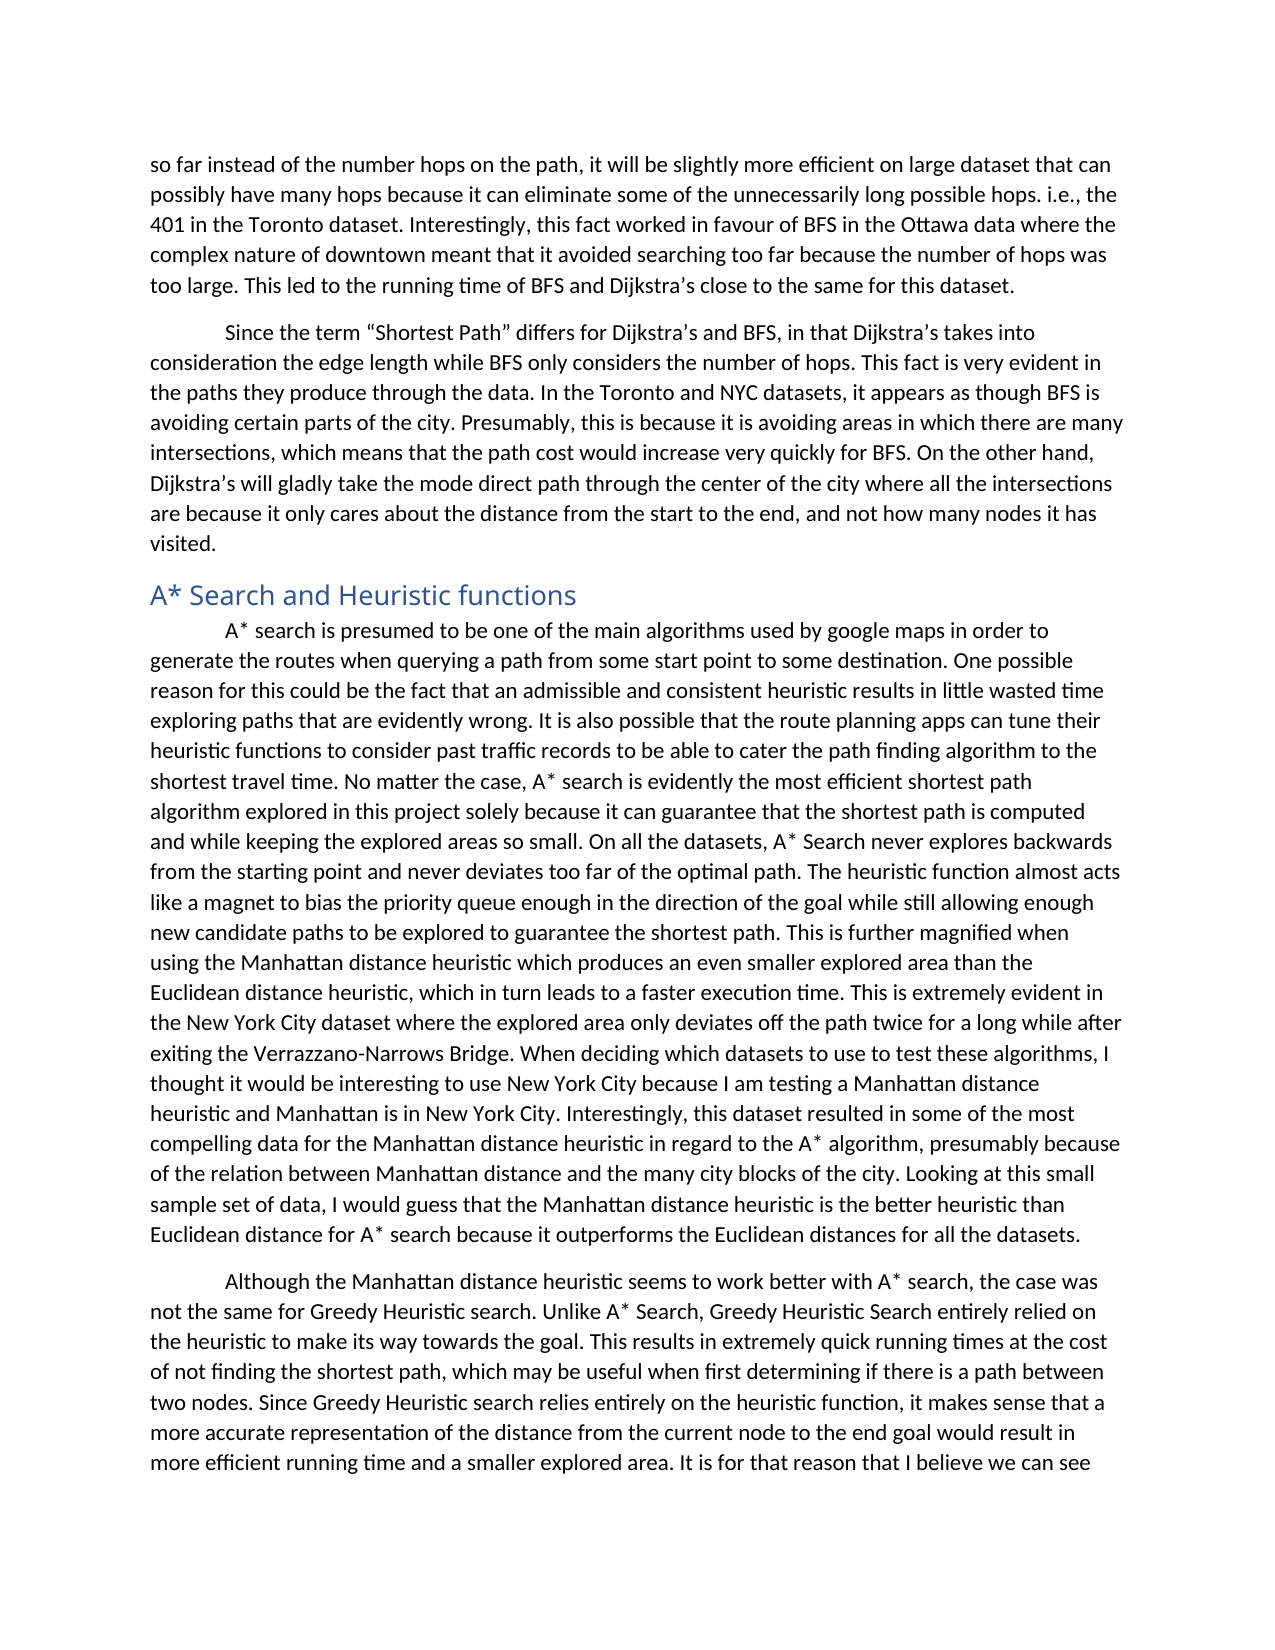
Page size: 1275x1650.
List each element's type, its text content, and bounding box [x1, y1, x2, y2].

text Since the term “Shortest Path” differs for Dijkstra’s and BFS, in that Dijkstra’s takes into consideration the edge length while BFS only considers the number of hops. This fact is very evident in the paths they produce through the data. In the Toronto and NYC datasets, it appears as though BFS is avoiding certain parts of the city. Presumably, this is because it is avoiding areas in which there are many intersections, which means that the path cost would increase very quickly for BFS. On the other hand, Dijkstra’s will gladly take the mode direct path through the center of the city where all the intersections are because it only cares about the distance from the start to the end, and not how many nodes it has visited. [150, 318, 1125, 557]
text A* search is presumed to be one of the main algorithms used by google maps in order to generate the routes when querying a path from some start point to some destination. One possible reason for this could be the fact that an admissible and consistent heuristic results in little wasted time exploring paths that are evidently wrong. It is also possible that the route planning apps can tune their heuristic functions to consider past traffic records to be able to cater the path finding algorithm to the shortest travel time. No matter the case, A* search is evidently the most efficient shortest path algorithm explored in this project solely because it can guarantee that the shortest path is computed and while keeping the explored areas so small. On all the datasets, A* Search never explores backwards from the starting point and never deviates too far of the optimal path. The heuristic function almost acts like a magnet to bias the priority queue enough in the direction of the goal while still allowing enough new candidate paths to be explored to guarantee the shortest path. This is further magnified when using the Manhattan distance heuristic which produces an even smaller explored area than the Euclidean distance heuristic, which in turn leads to a faster execution time. This is extremely evident in the New York City dataset where the explored area only deviates off the path twice for a long while after exiting the Verrazzano-Narrows Bridge. When deciding which datasets to use to test these algorithms, I thought it would be interesting to use New York City because I am testing a Manhattan distance heuristic and Manhattan is in New York City. Interestingly, this dataset resulted in some of the most compelling data for the Manhattan distance heuristic in regard to the A* algorithm, presumably because of the relation between Manhattan distance and the many city blocks of the city. Looking at this small sample set of data, I would guess that the Manhattan distance heuristic is the better heuristic than Euclidean distance for A* search because it outperforms the Euclidean distances for all the datasets. [150, 616, 1125, 1248]
subtitle A* Search and Heuristic functions [150, 576, 1125, 613]
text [150, 1267, 1125, 1476]
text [150, 150, 1125, 299]
